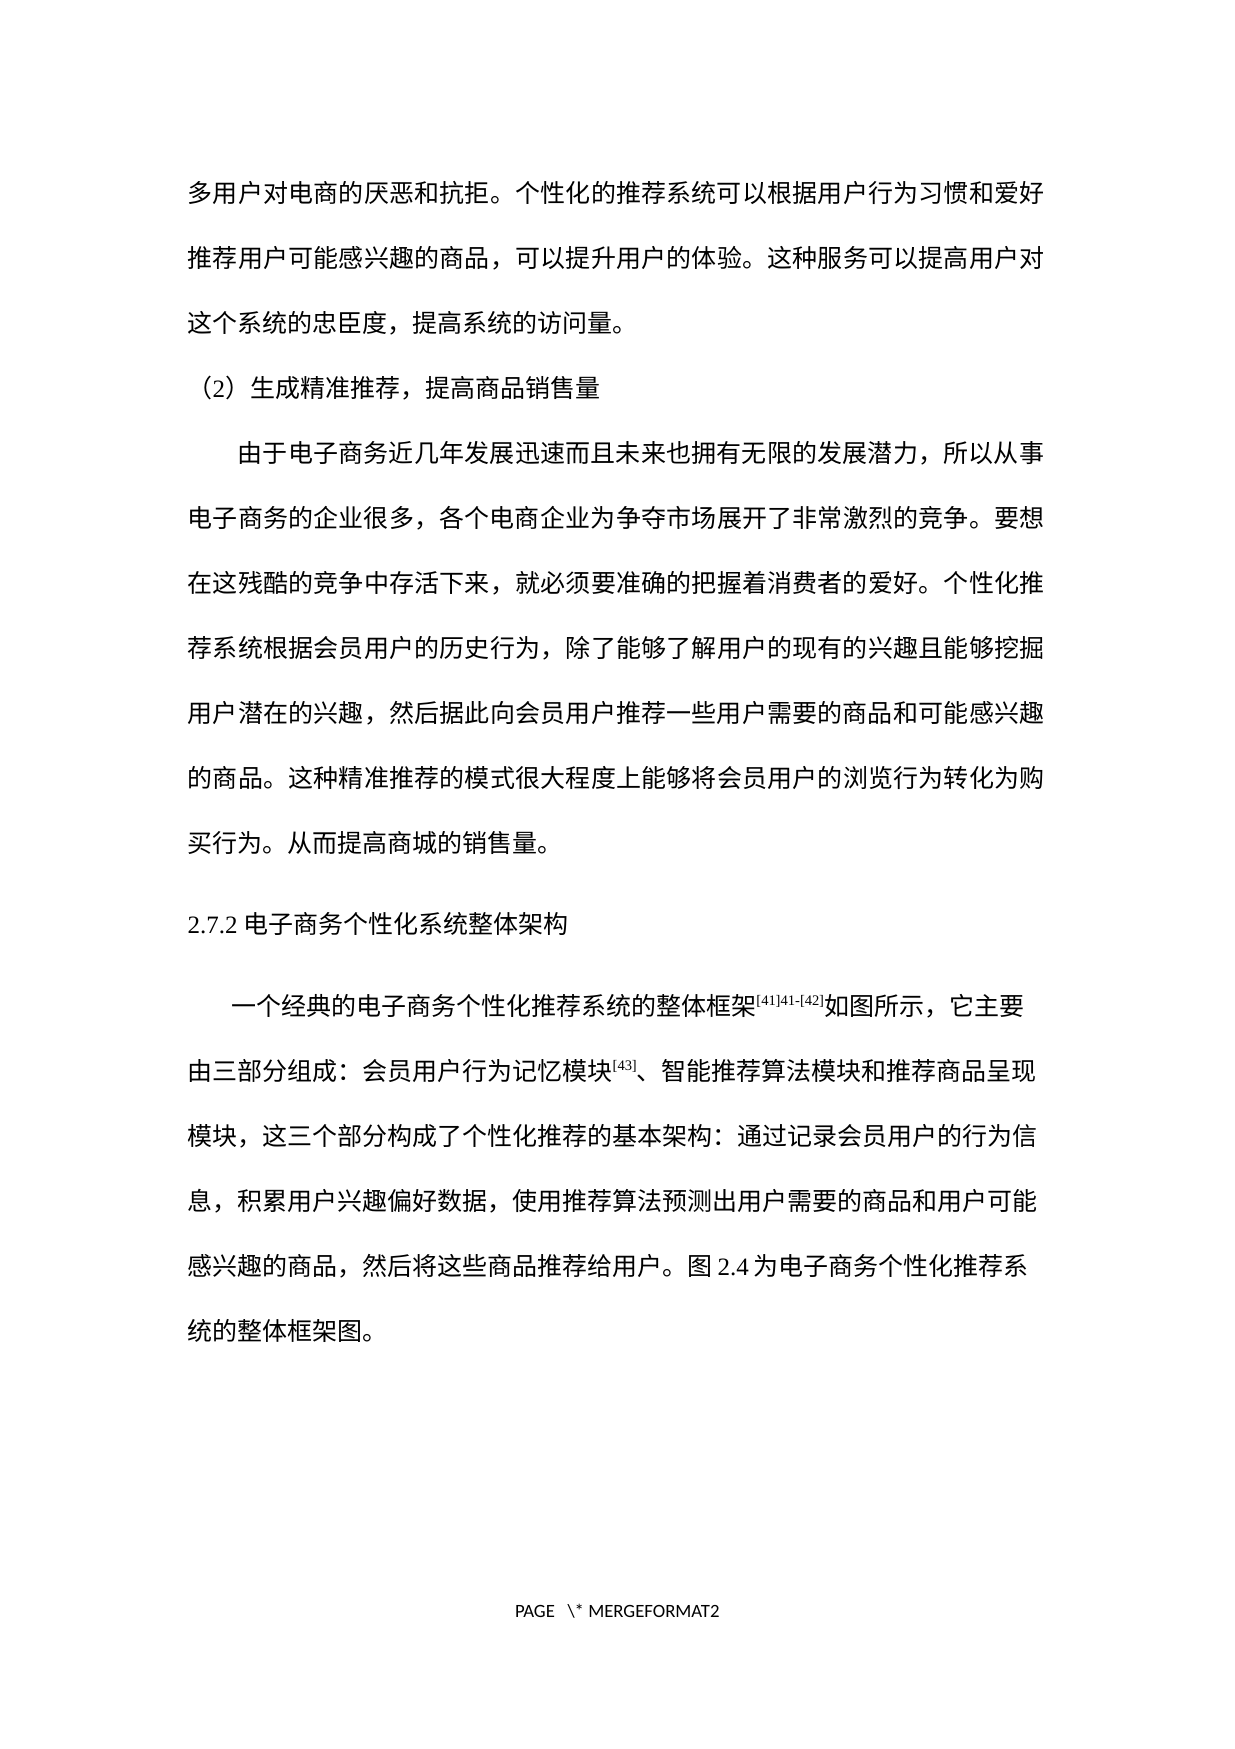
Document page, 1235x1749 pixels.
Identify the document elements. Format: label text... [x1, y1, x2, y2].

text （2）生成精准推荐，提高商品销售量 [187, 354, 1047, 419]
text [187, 159, 1047, 354]
text 由于电子商务近几年发展迅速而且未来也拥有无限的发展潜力，所以从事电子商务的企业很多，各个电商企业为争夺市场展开了非常激烈的竞争。要想在这残酷的竞争中存活下来，就必须要准确的把握着消费者的爱好。个性化推荐系统根据会员用户的历史行为，除了能够了解用户的现有的兴趣且能够挖掘用户潜在的兴趣，然后据此向会员用户推荐一些用户需要的商品和可能感兴趣的商品。这种精准推荐的模式很大程度上能够将会员用户的浏览行为转化为购买行为。从而提高商城的销售量。 [187, 419, 1047, 874]
text 2.7.2 电子商务个性化系统整体架构 [187, 890, 1047, 955]
text 一个经典的电子商务个性化推荐系统的整体框架[41-42]如图所示，它主要由三部分组成：会员用户行为记忆模块[43]、智能推荐算法模块和推荐商品呈现模块，这三个部分构成了个性化推荐的基本架构：通过记录会员用户的行为信息，积累用户兴趣偏好数据，使用推荐算法预测出用户需要的商品和用户可能感兴趣的商品，然后将这些商品推荐给用户。图2.4为电子商务个性化推荐系统的整体框架图。 [187, 972, 1047, 1362]
